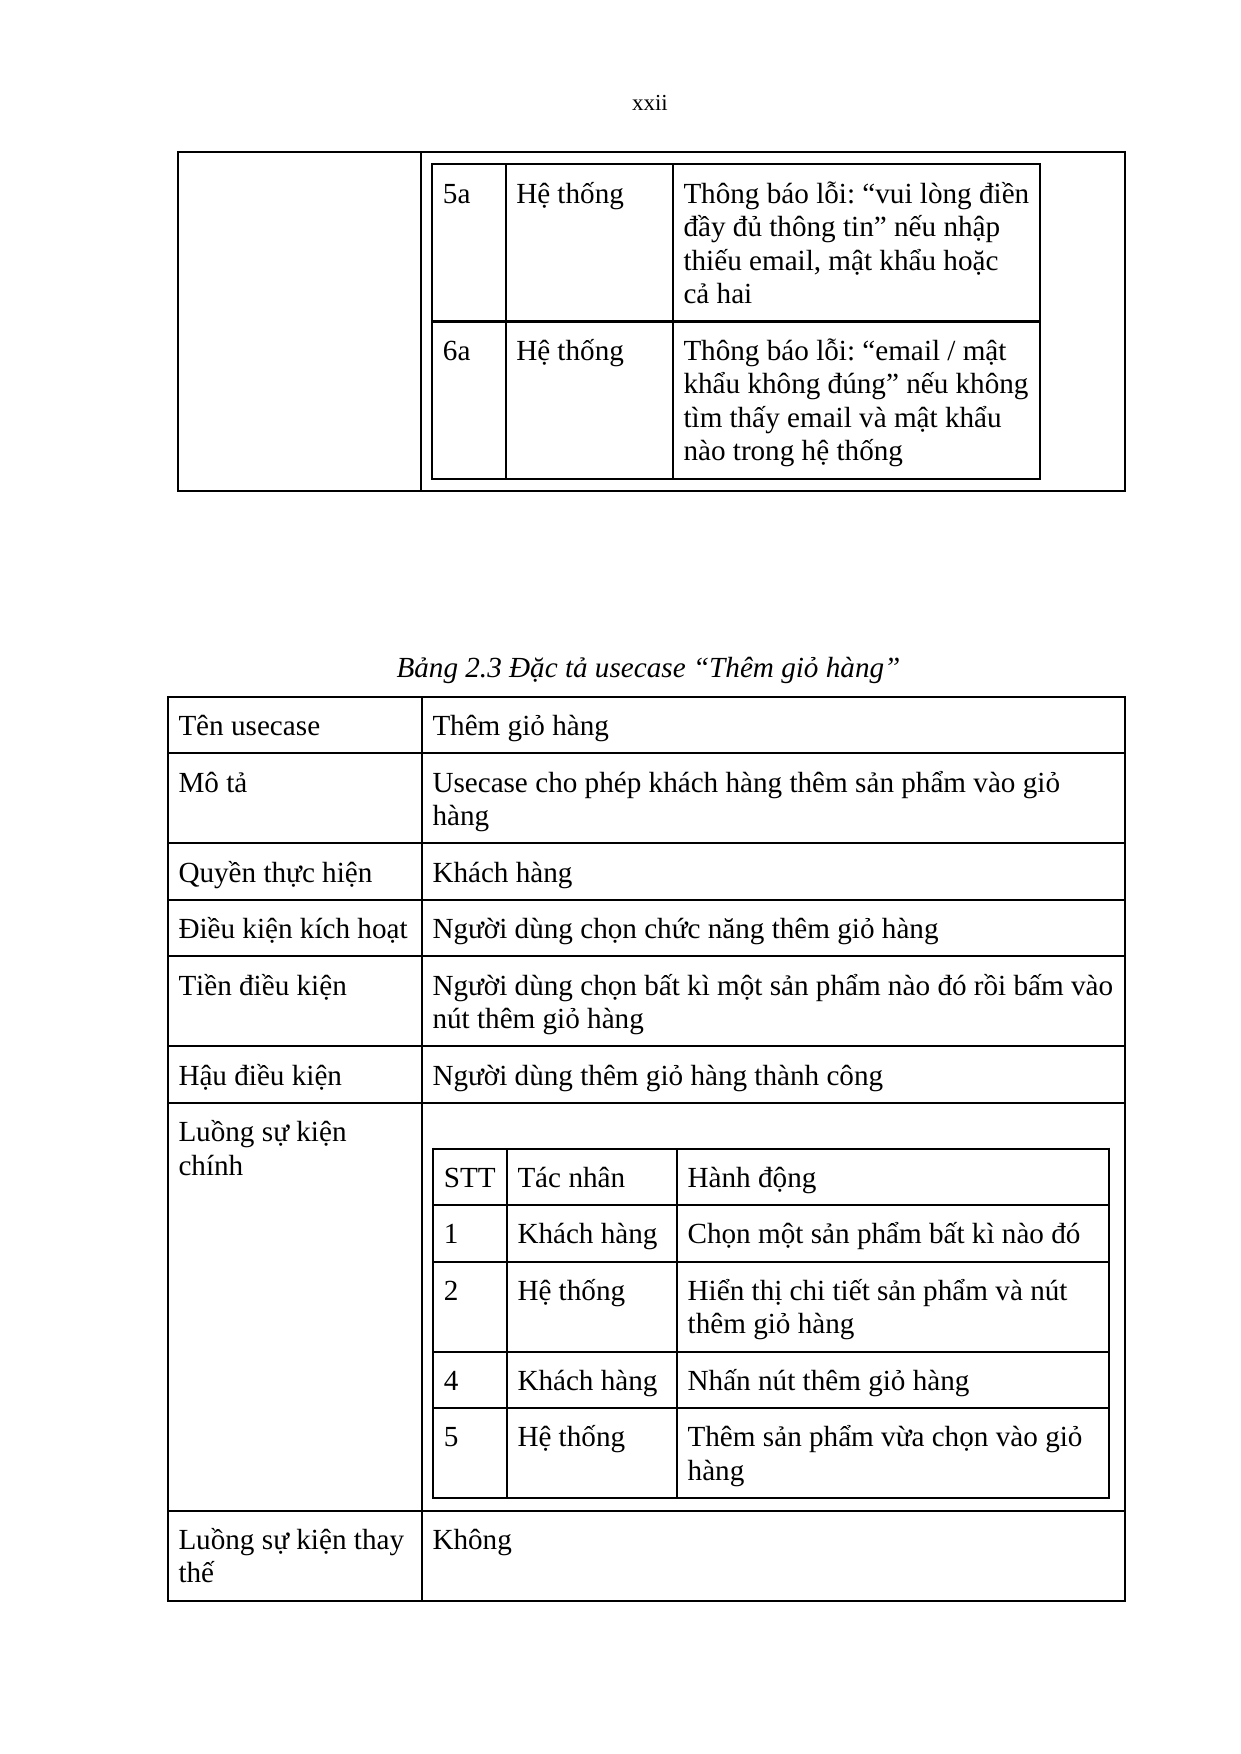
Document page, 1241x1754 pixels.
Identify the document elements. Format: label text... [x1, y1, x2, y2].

table_cell Tiền điều kiện [169, 957, 421, 1045]
table_cell Khách hàng [423, 844, 1124, 899]
table_cell Quyền thực hiện [169, 844, 421, 899]
table_cell Người dùng thêm giỏ hàng thành công [423, 1047, 1124, 1102]
table_cell Người dùng chọn bất kì một sản phẩm nào đó rồi bấm vào nút thêm giỏ hàng [423, 957, 1124, 1045]
table_cell Luồng sự kiện thay thế [169, 1512, 421, 1599]
text Bảng 2.3 Đặc tả usecase “Thêm giỏ hàng” [177, 651, 1122, 684]
table_cell [423, 1104, 1124, 1509]
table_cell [179, 153, 420, 490]
table_cell Mô tả [169, 754, 421, 842]
table_cell Không [423, 1512, 1124, 1599]
table_header Tên usecase [169, 698, 421, 752]
table_cell Điều kiện kích hoạt [169, 901, 421, 955]
table_header Thêm giỏ hàng [423, 698, 1124, 752]
table_cell Usecase cho phép khách hàng thêm sản phẩm vào giỏ hàng [423, 754, 1124, 842]
table_cell [422, 153, 1124, 490]
table_cell Hậu điều kiện [169, 1047, 421, 1102]
table_cell Luồng sự kiện chính [169, 1104, 421, 1509]
table_cell Người dùng chọn chức năng thêm giỏ hàng [423, 901, 1124, 955]
